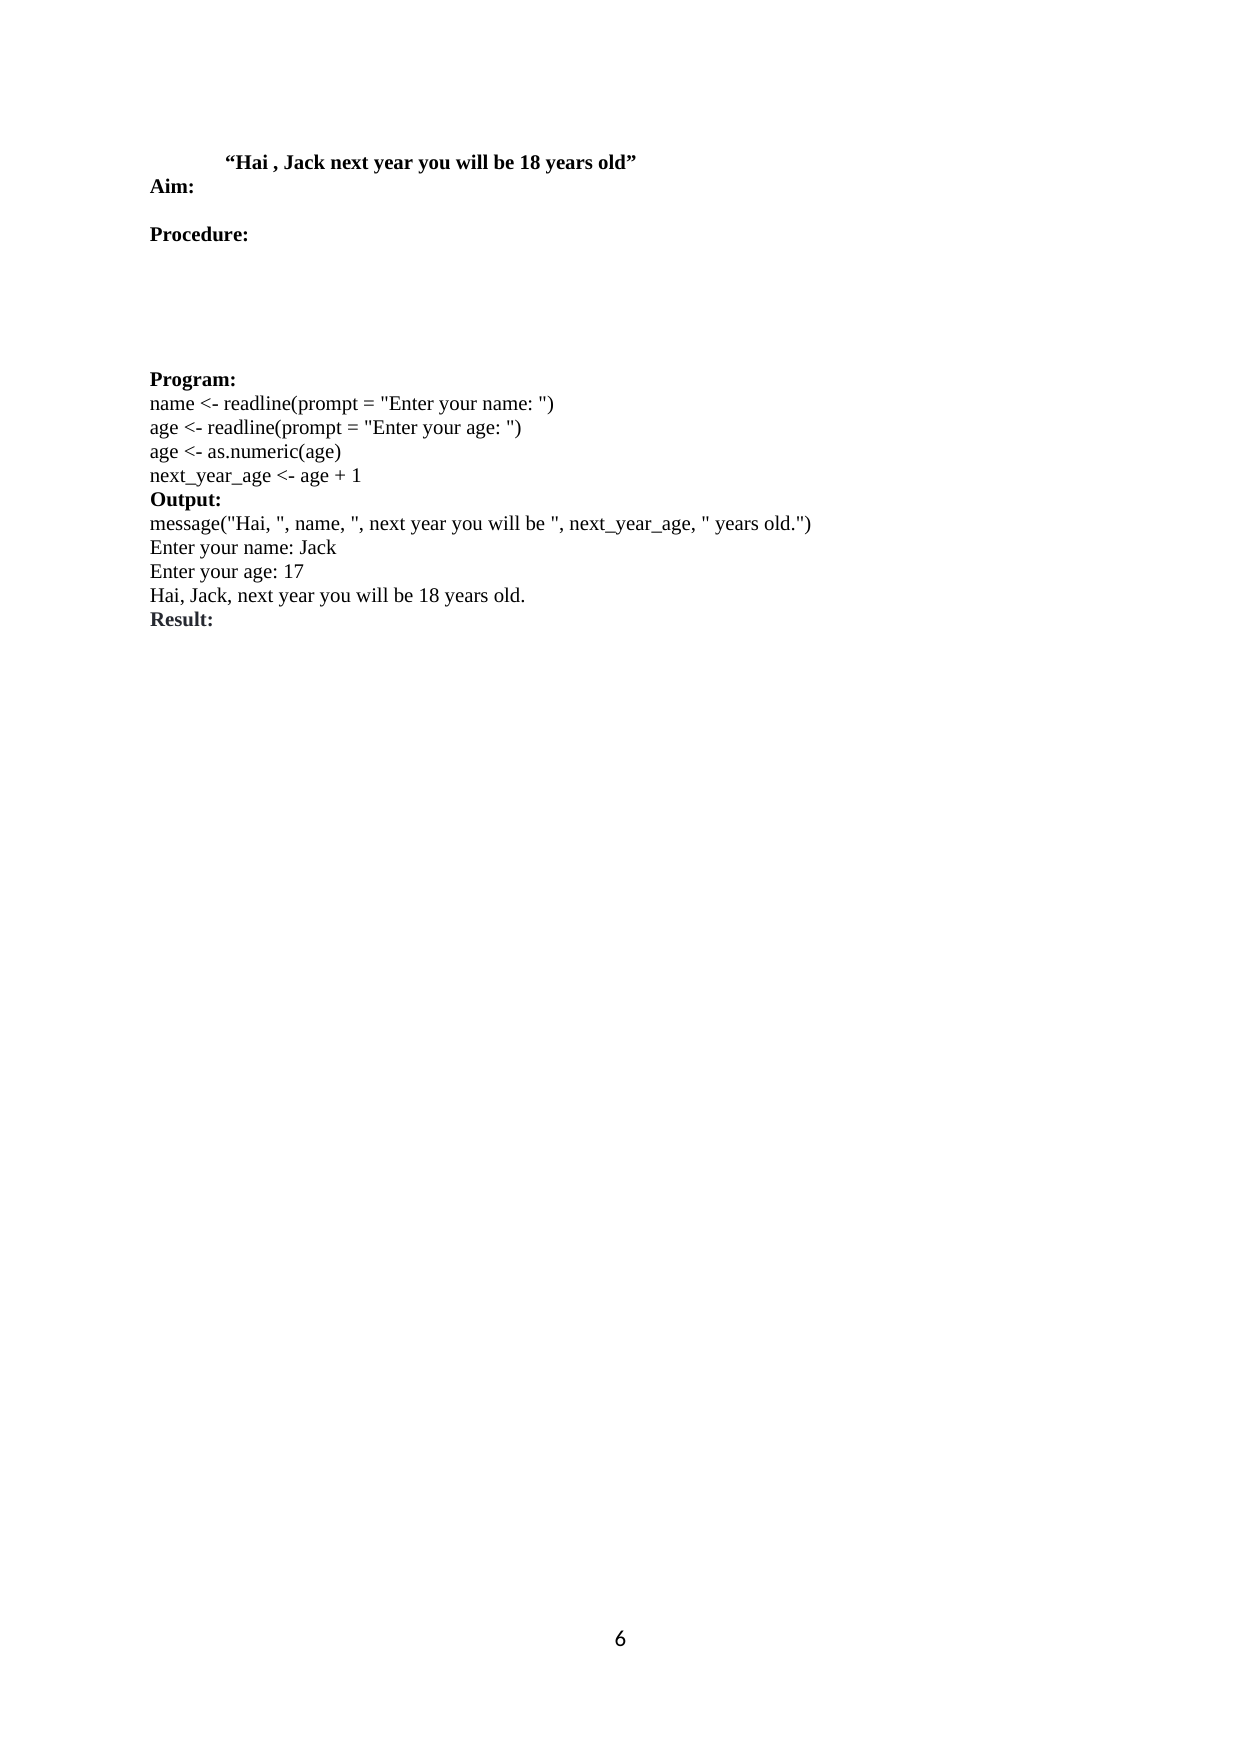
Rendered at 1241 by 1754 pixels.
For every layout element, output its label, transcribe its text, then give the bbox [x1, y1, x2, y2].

text name <- readline(prompt = "Enter your name: ") [149, 391, 1090, 415]
text Enter your age: 17 [149, 559, 1090, 583]
text “Hai , Jack next year you will be 18 years old” [150, 150, 1090, 174]
text age <- readline(prompt = "Enter your age: ") [149, 415, 1090, 439]
text age <- as.numeric(age) [149, 439, 1090, 463]
text Enter your name: Jack [149, 535, 1090, 559]
text Output: [150, 487, 1090, 511]
text next_year_age <- age + 1 [149, 463, 1090, 487]
text Result: [150, 607, 1090, 631]
text Aim: [149, 174, 1090, 198]
text Program: [149, 367, 1090, 391]
text message("Hai, ", name, ", next year you will be ", next_year_age, " years old.") [149, 511, 1090, 535]
text Procedure: [149, 222, 1090, 246]
text Hai, Jack, next year you will be 18 years old. [149, 583, 1090, 607]
